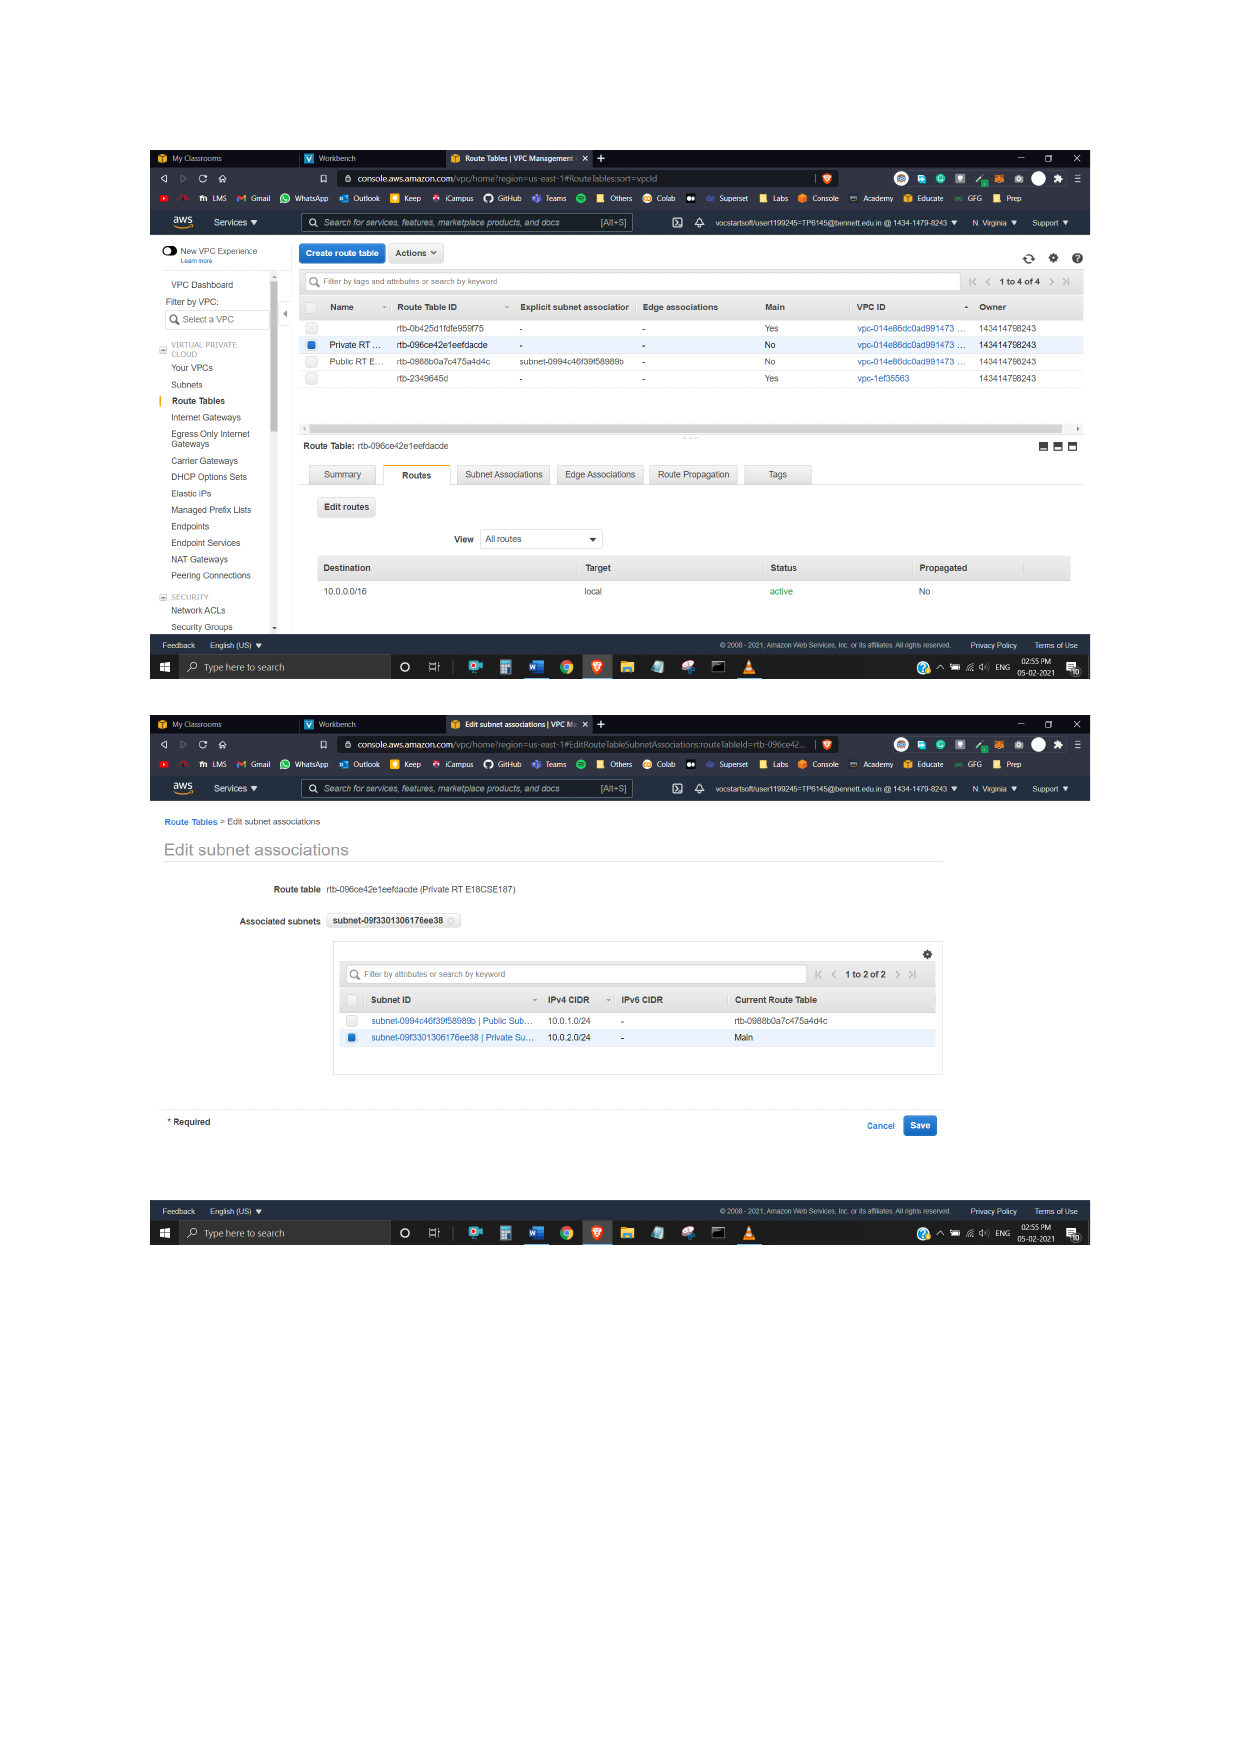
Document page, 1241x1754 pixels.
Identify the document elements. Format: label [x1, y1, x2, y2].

picture [150, 715, 1091, 1245]
picture [150, 150, 1091, 679]
